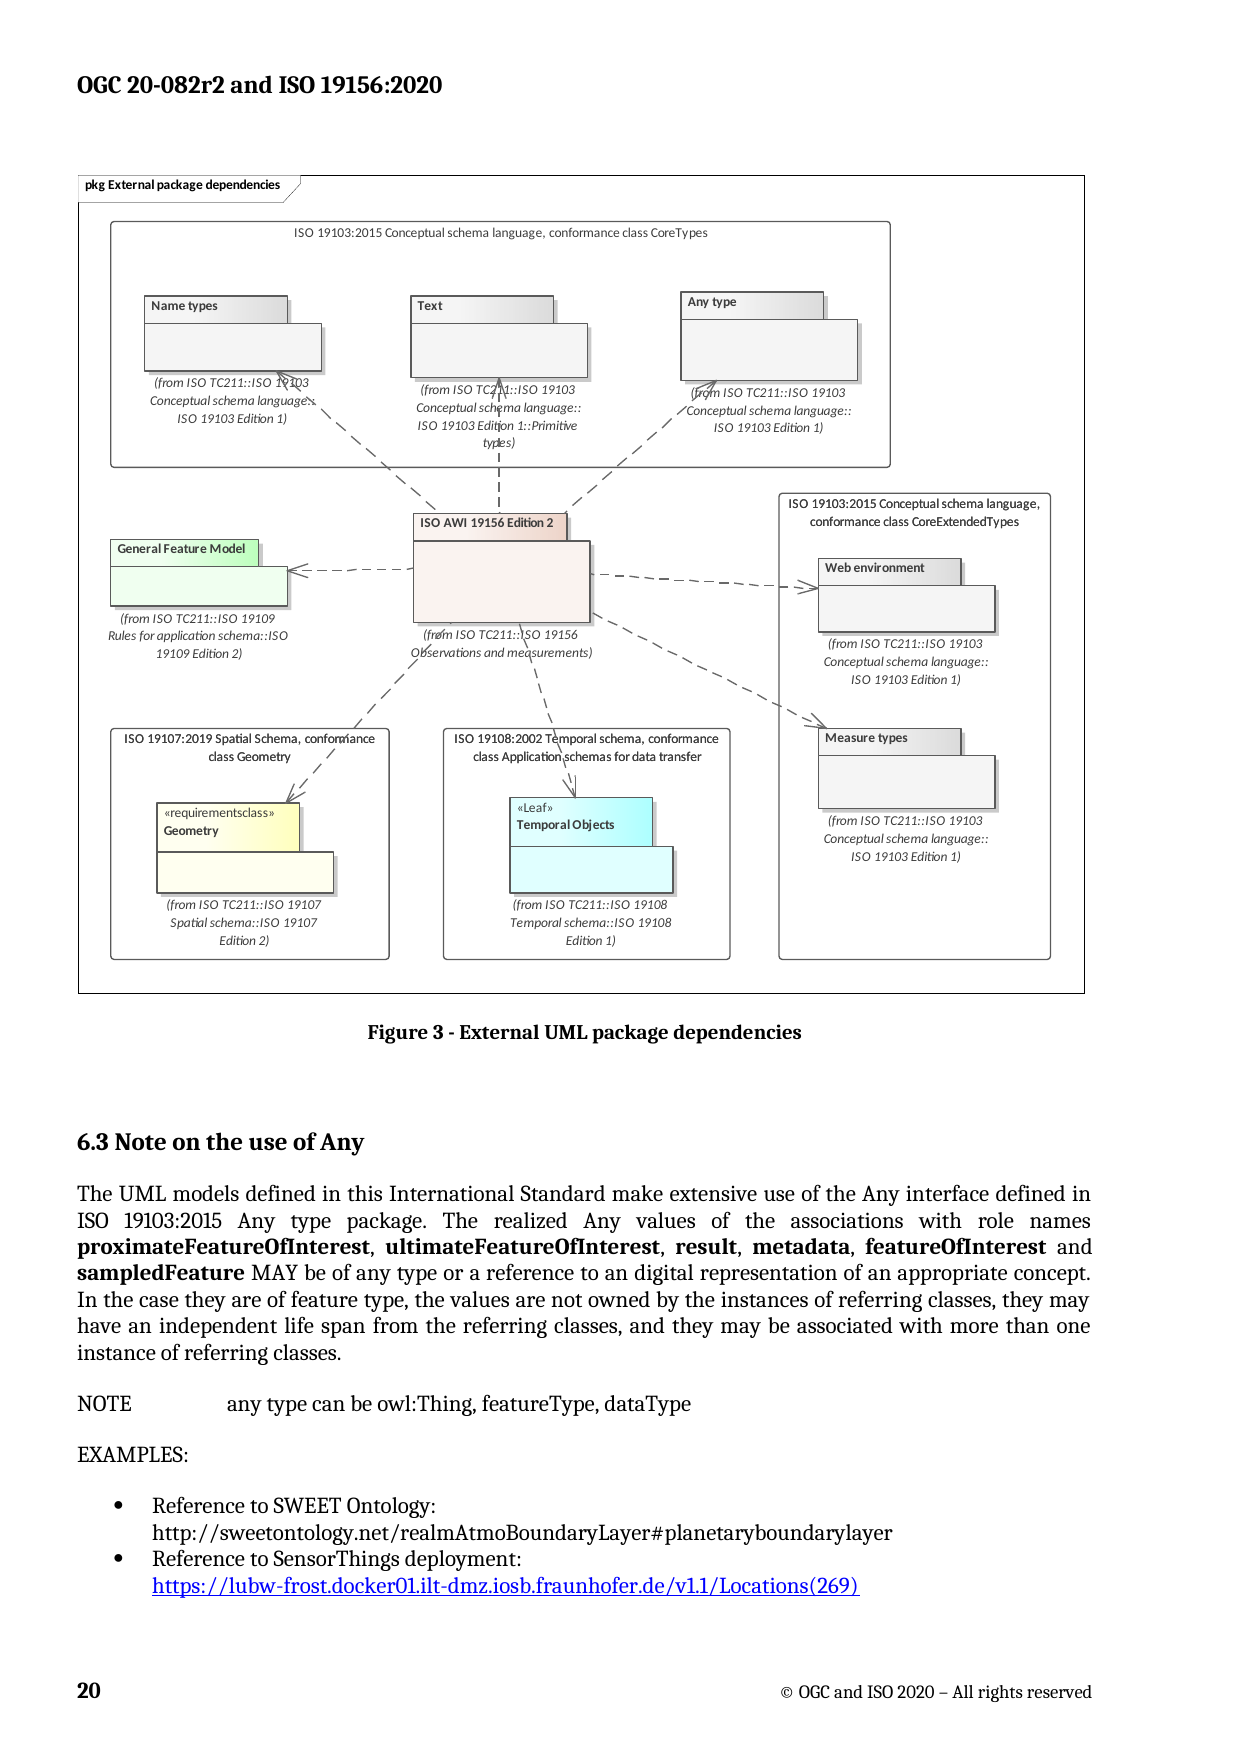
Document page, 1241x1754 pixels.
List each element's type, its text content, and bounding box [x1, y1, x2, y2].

list Reference to SensorThings deployment: https://lubw-frost.docker01.ilt-dmz.iosb.fraunhofer.de/v1.1/Locations(269) [114, 1546, 1092, 1599]
text NOTE any type can be owl:Thing, featureType, dataType [77, 1391, 1092, 1417]
text EXAMPLES: [77, 1442, 1092, 1468]
list Reference to SWEET Ontology: http://sweetontology.net/realmAtmoBoundaryLayer#planetaryboundarylayer [114, 1493, 1092, 1546]
subtitle Note on the use of Any [77, 1127, 1092, 1156]
text Figure 3 - External UML package dependencies [77, 1020, 1092, 1045]
text The UML models defined in this International Standard make extensive use of the Any interface defined in ISO 19103:2015 Any type package. The realized Any values of the associations with role names proximateFeatureOfInterest, ultimateFeatureOfInterest, result, metadata, featureOfInterest and sampledFeature MAY be of any type or a reference to an digital representation of an appropriate concept. In the case they are of feature type, the values are not owned by the instances of referring classes, they may have an independent life span from the referring classes, and they may be associated with more than one instance of referring classes. [77, 1181, 1092, 1366]
